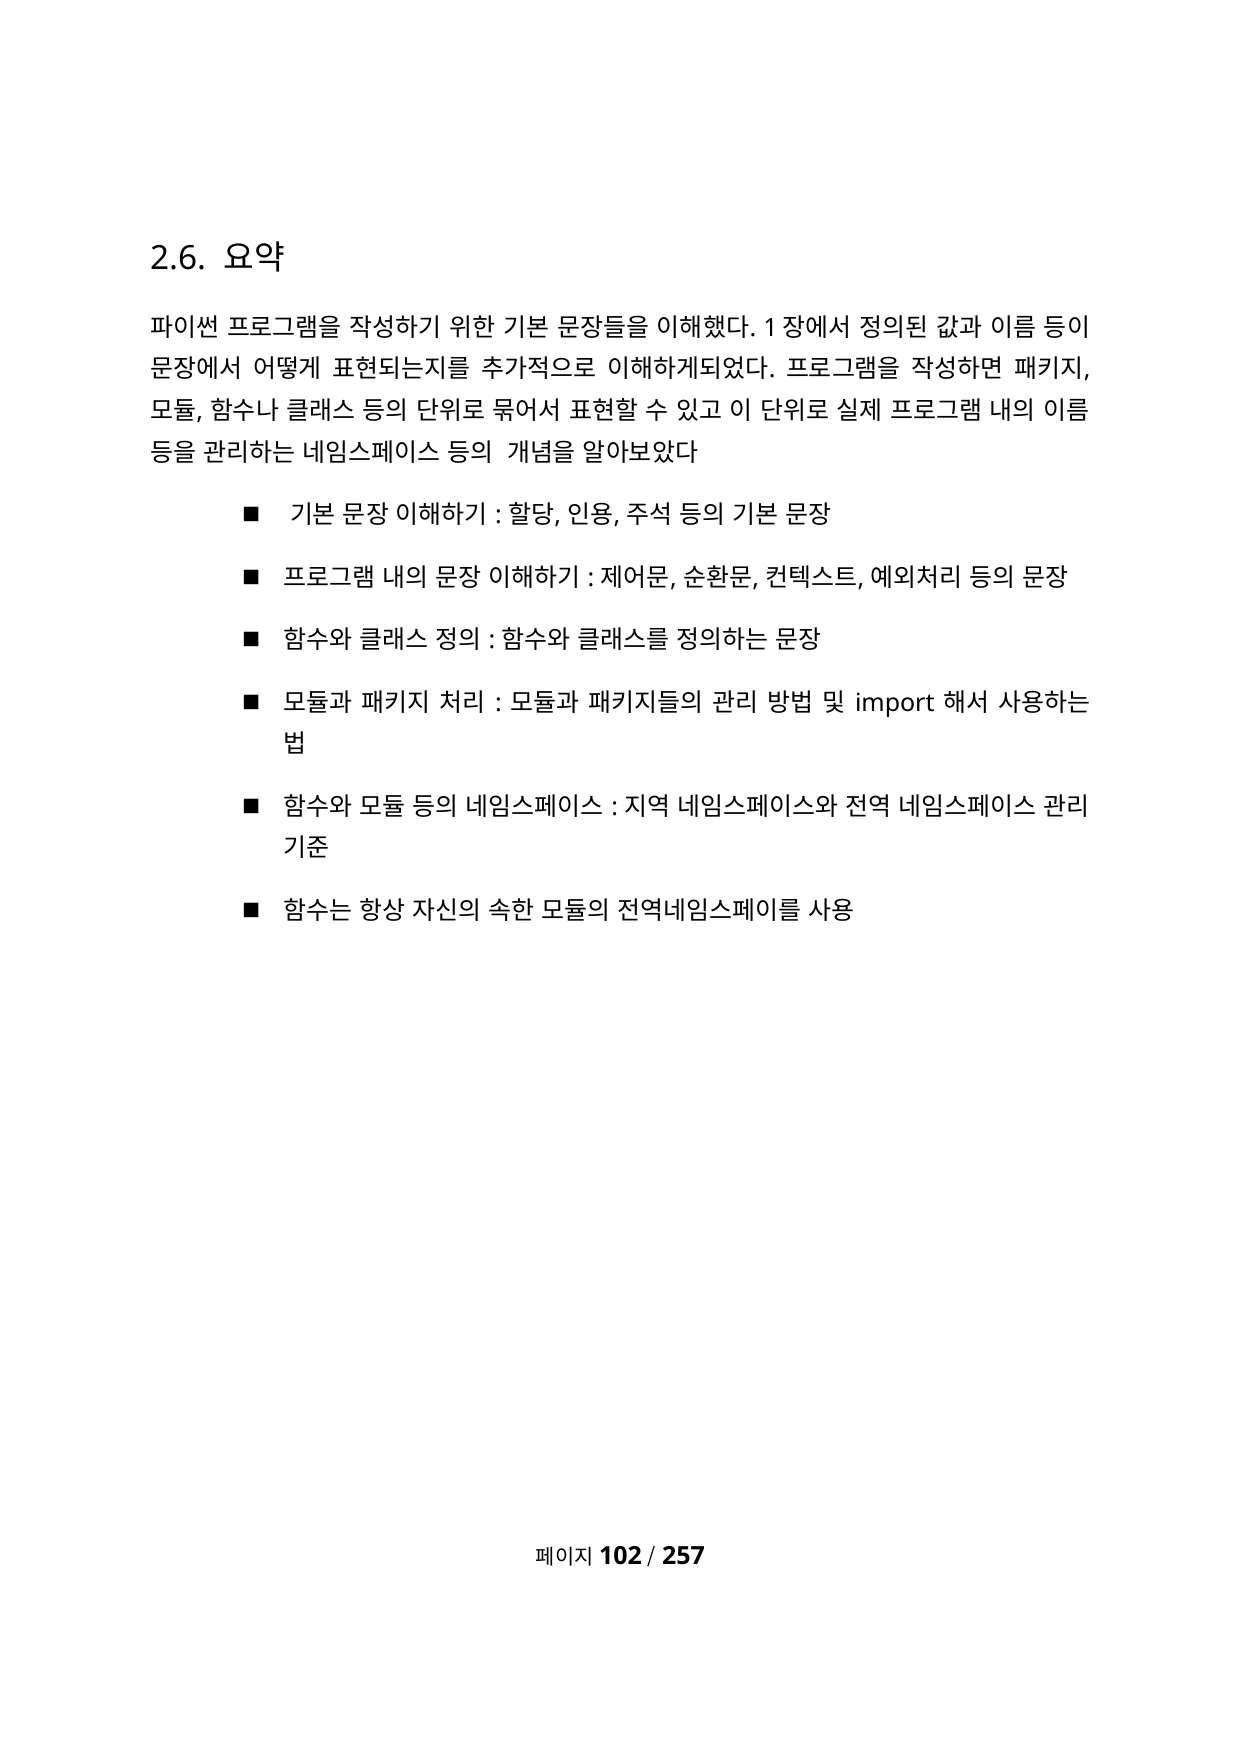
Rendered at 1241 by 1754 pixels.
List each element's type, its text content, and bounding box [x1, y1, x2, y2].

subtitle 2.6. 요약 [150, 231, 1090, 279]
list 프로그램 내의 문장 이해하기 : 제어문, 순환문, 컨텍스트, 예외처리 등의 문장 [242, 557, 1090, 593]
text 파이썬 프로그램을 작성하기 위한 기본 문장들을 이해했다. 1장에서 정의된 값과 이름 등이 문장에서 어떻게 표현되는지를 추가적으로 이해하게되었다. 프로그램을 작성하면 패키지, 모듈, 함수나 클래스 등의 단위로 묶어서 표현할 수 있고 이 단위로 실제 프로그램 내의 이름 등을 관리하는 네임스페이스 등의 개념을 알아보았다 [150, 307, 1090, 468]
list 함수는 항상 자신의 속한 모듈의 전역네임스페이를 사용 [242, 890, 1090, 927]
list 함수와 클래스 정의 : 함수와 클래스를 정의하는 문장 [242, 619, 1090, 656]
list 기본 문장 이해하기 : 할당, 인용, 주석 등의 기본 문장 [242, 494, 1090, 531]
list 함수와 모듈 등의 네임스페이스 : 지역 네임스페이스와 전역 네임스페이스 관리 기준 [242, 786, 1090, 864]
list 모듈과 패키지 처리 : 모듈과 패키지들의 관리 방법 및 import 해서 사용하는 법 [242, 682, 1090, 760]
